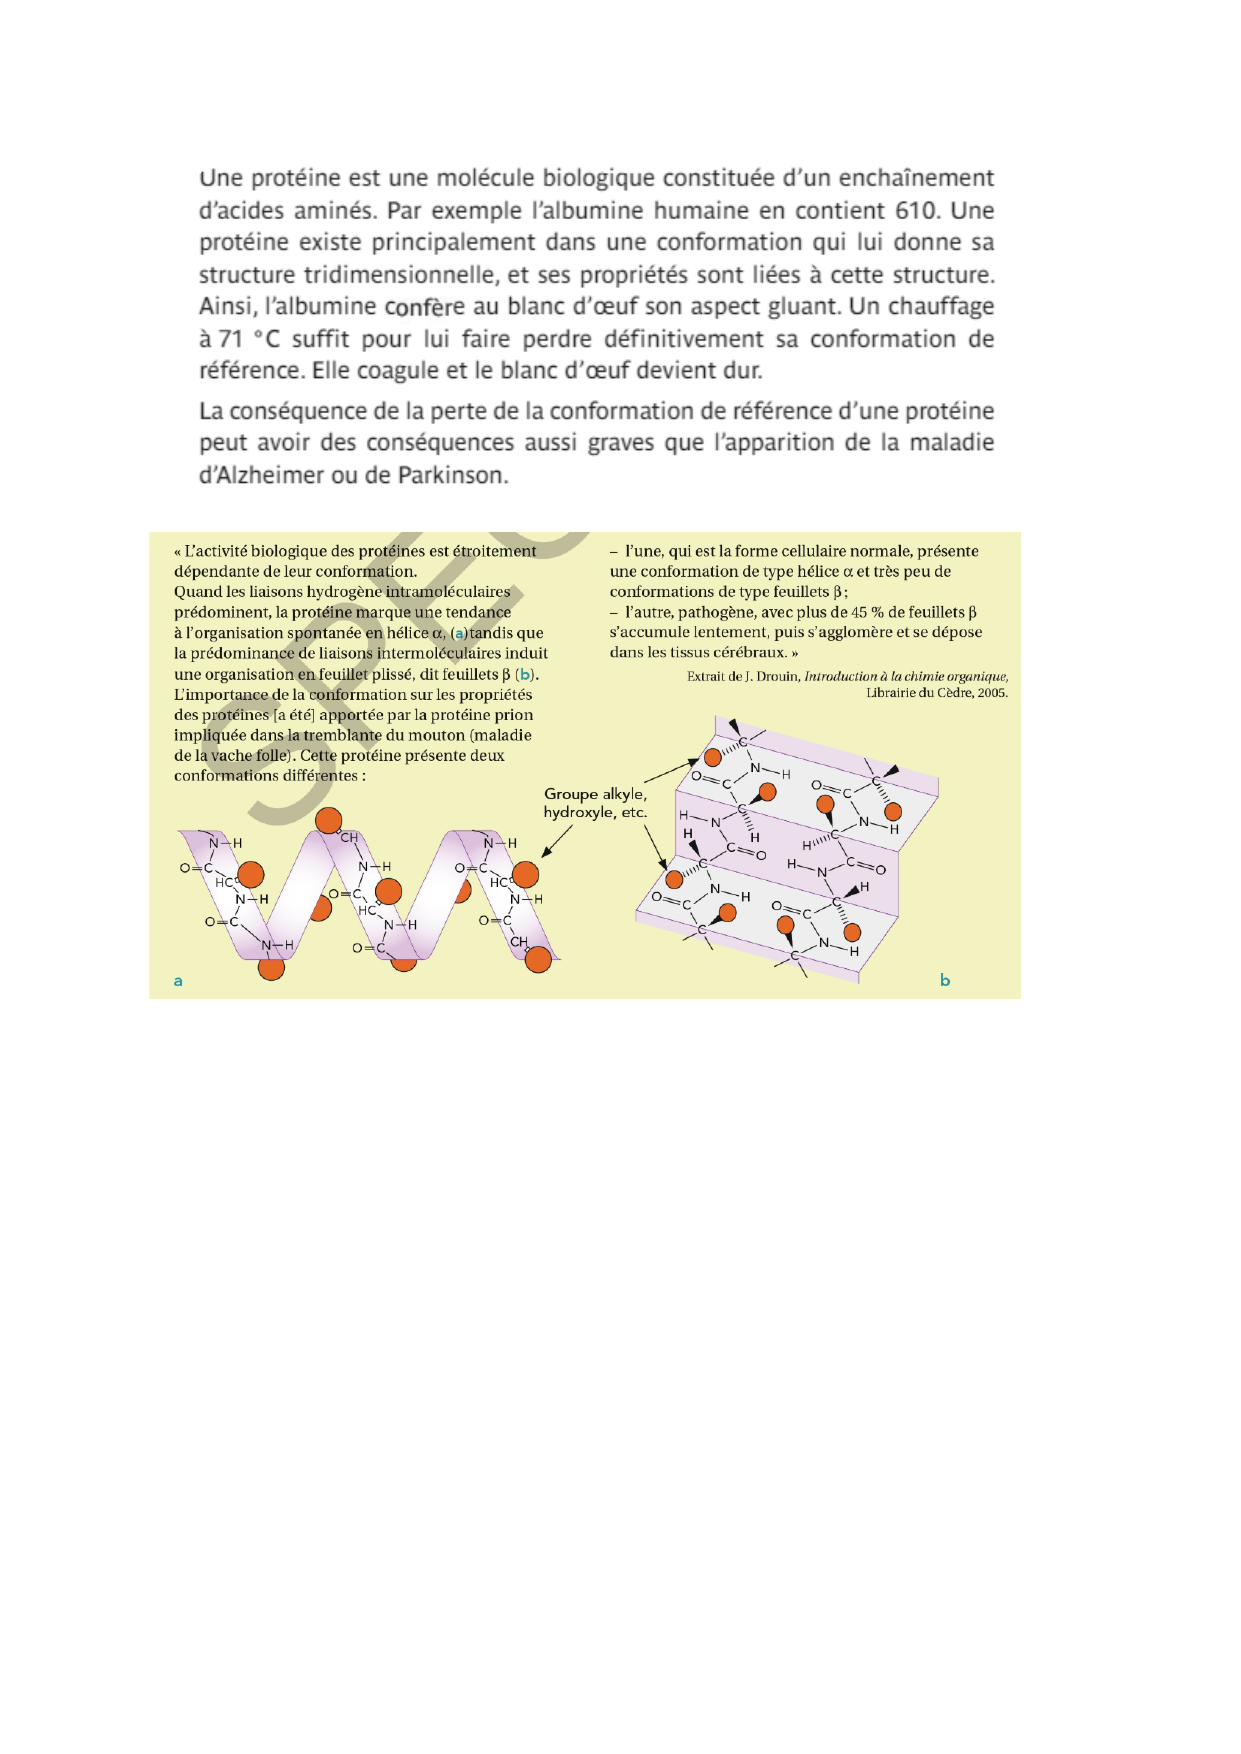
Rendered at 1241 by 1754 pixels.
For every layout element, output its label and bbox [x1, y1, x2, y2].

picture [147, 147, 1031, 999]
